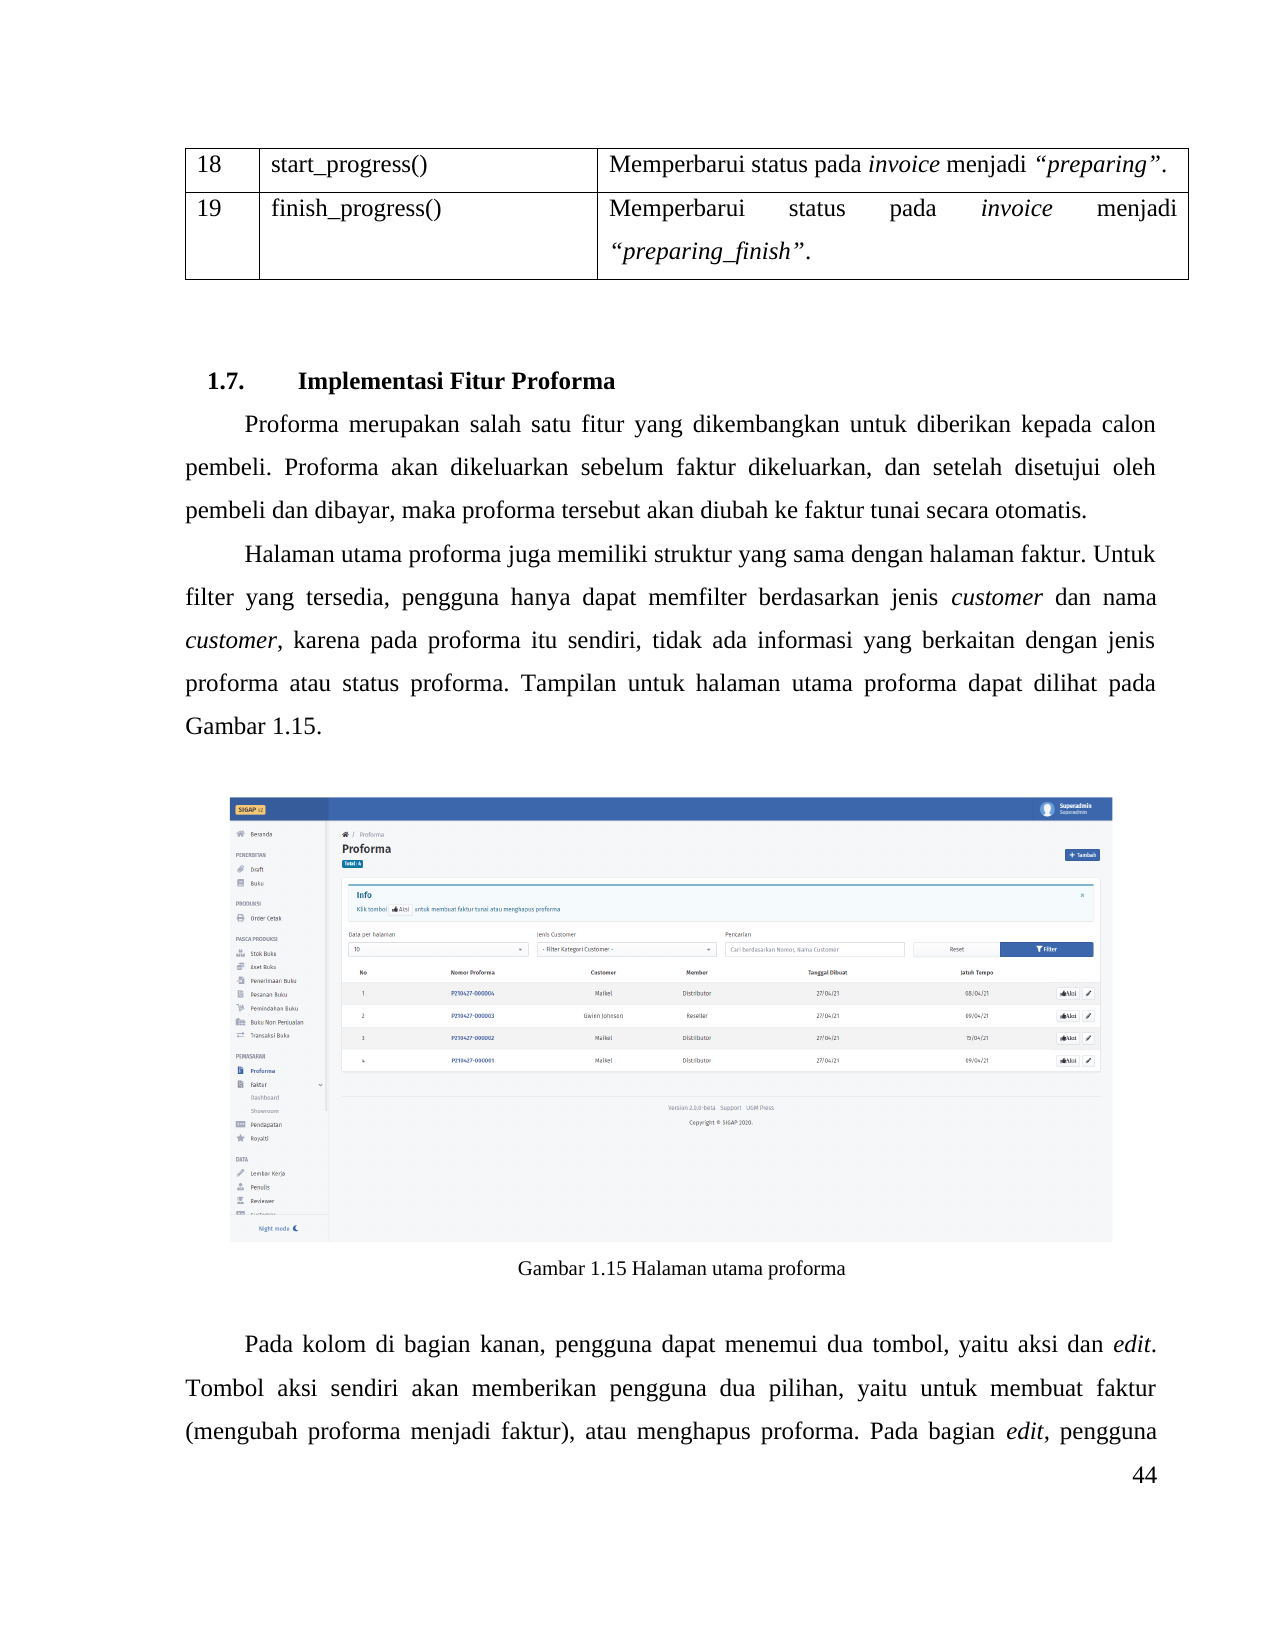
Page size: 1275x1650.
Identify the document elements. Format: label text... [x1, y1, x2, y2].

text Halaman utama proforma juga memiliki struktur yang sama dengan halaman faktur. Untuk filter yang tersedia, pengguna hanya dapat memfilter berdasarkan jenis customer dan nama customer, karena pada proforma itu sendiri, tidak ada informasi yang berkaitan dengan jenis proforma atau status proforma. Tampilan untuk halaman utama proforma dapat dilihat pada Gambar 1.15. [185, 539, 1157, 740]
text Gambar 1.15 Halaman utama proforma [148, 1256, 1157, 1280]
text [185, 1329, 1157, 1444]
picture [229, 797, 1113, 1242]
table_cell 18 [186, 149, 259, 192]
table_cell finish_progress() [260, 193, 597, 279]
table_cell Memperbarui status pada invoice menjadi “preparing”. [598, 149, 1188, 192]
text Proforma merupakan salah satu fitur yang dikembangkan untuk diberikan kepada calon pembeli. Proforma akan dikeluarkan sebelum faktur dikeluarkan, dan setelah disetujui oleh pembeli dan dibayar, maka proforma tersebut akan diubah ke faktur tunai secara otomatis. [185, 409, 1157, 524]
subtitle Implementasi Fitur Proforma [185, 366, 1157, 395]
table_cell Memperbarui status pada invoice menjadi “preparing_finish”. [598, 193, 1188, 279]
table_cell start_progress() [260, 149, 597, 192]
table_cell 19 [186, 193, 259, 279]
